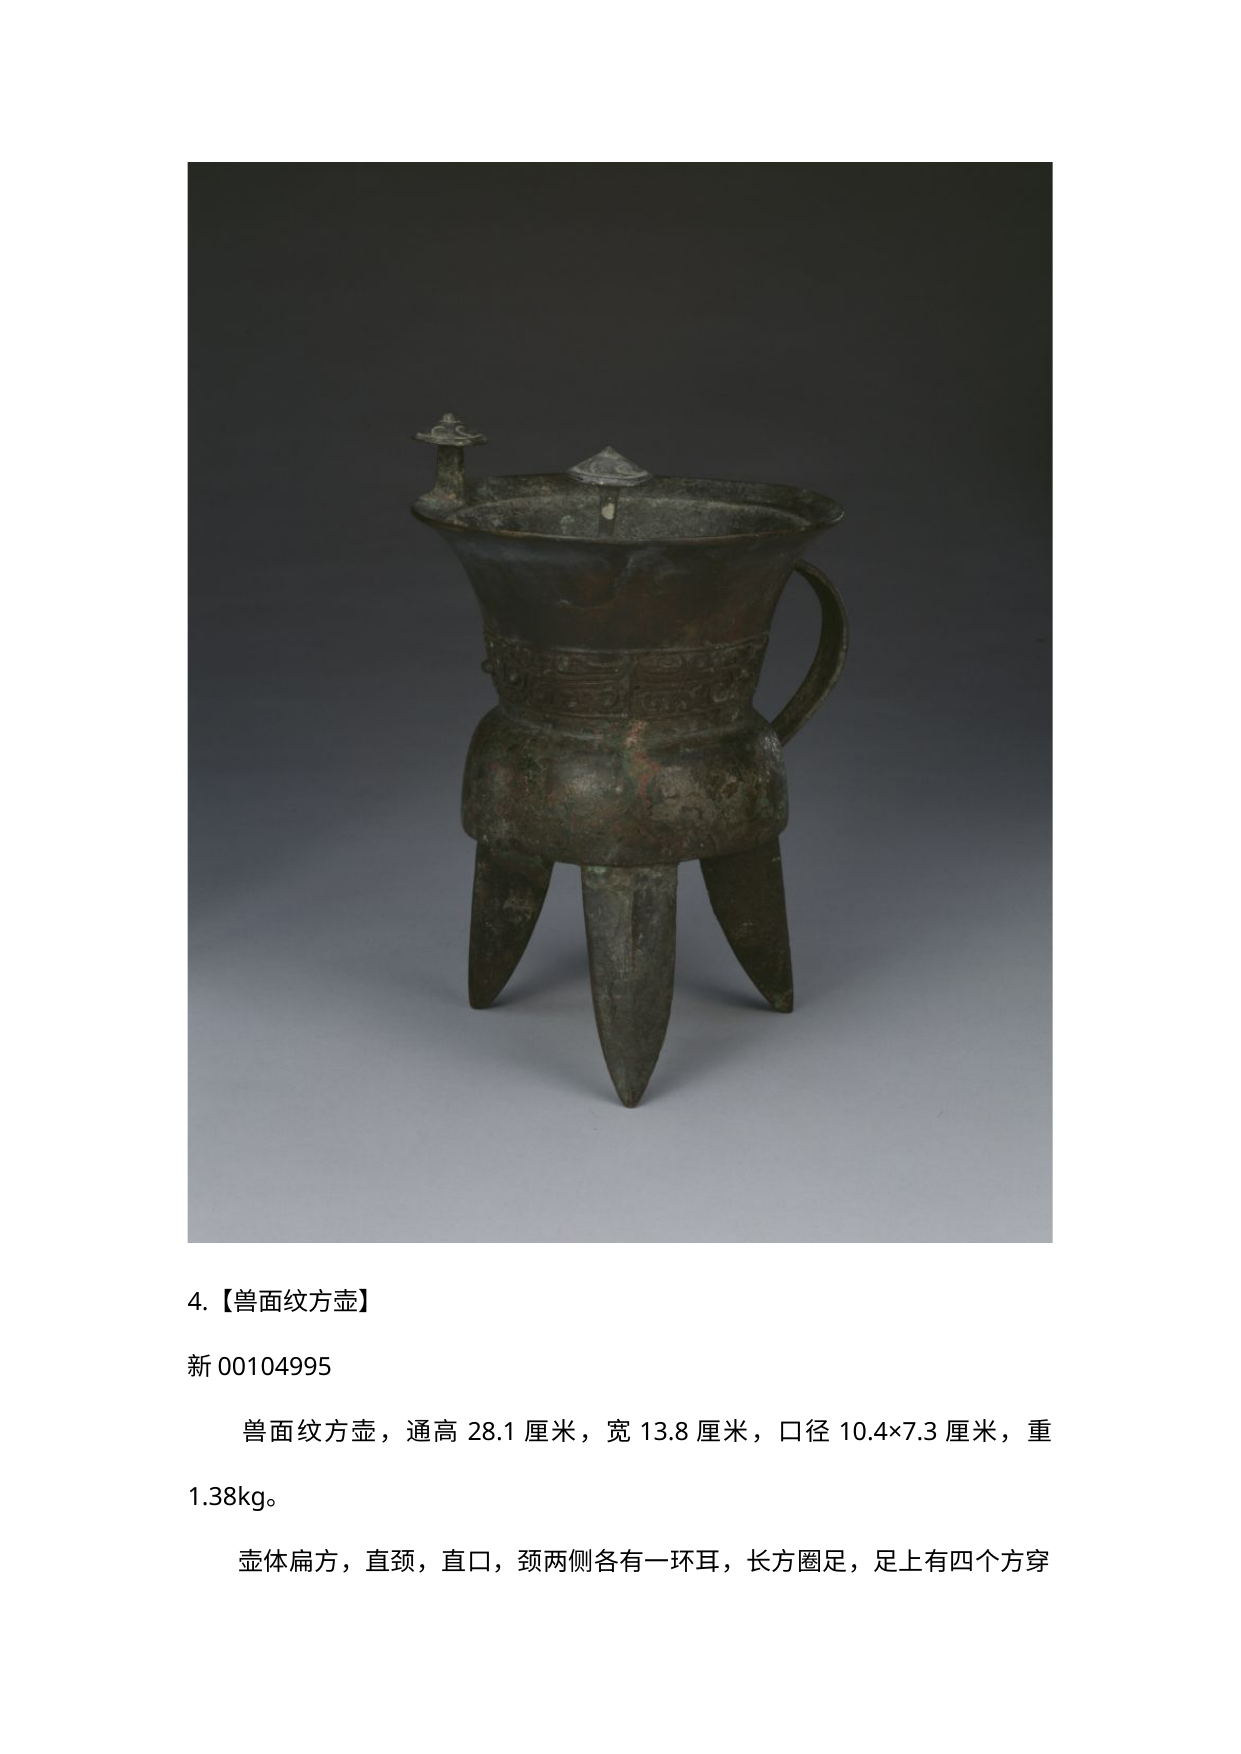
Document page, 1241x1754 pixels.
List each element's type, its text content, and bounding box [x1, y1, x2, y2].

text 新00104995 [187, 1332, 1053, 1397]
text 4.【兽面纹方壶】 [187, 1267, 1053, 1332]
picture [187, 162, 1053, 1243]
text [187, 1397, 1053, 1592]
